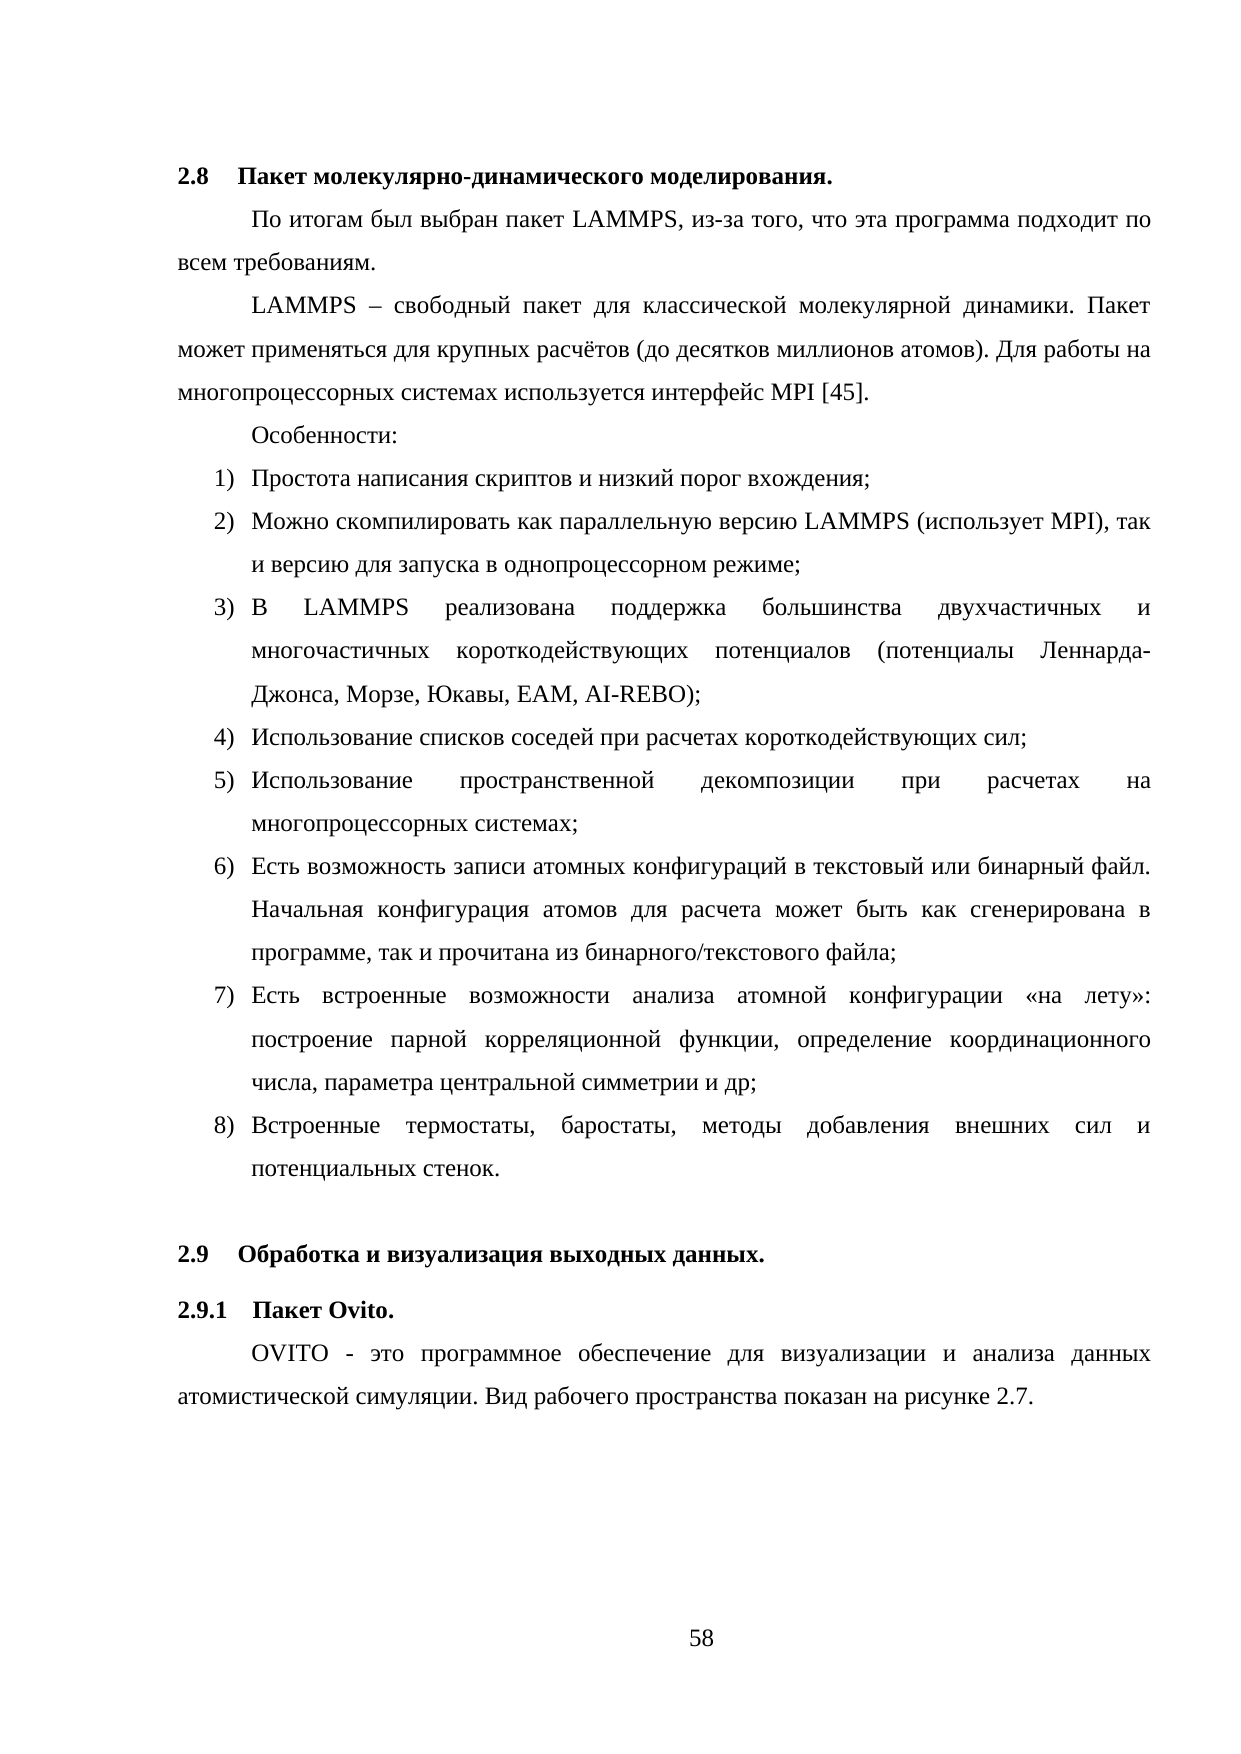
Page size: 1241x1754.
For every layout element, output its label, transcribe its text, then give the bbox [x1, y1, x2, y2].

text OVITO - это программное обеспечение для визуализации и анализа данных атомистической симуляции. Вид рабочего пространства показан на рисунке 2.7. [177, 1338, 1152, 1410]
subtitle Пакет Ovito. [177, 1295, 1152, 1324]
list Простота написания скриптов и низкий порог вхождения; [213, 463, 1152, 492]
list Использование списков соседей при расчетах короткодействующих сил; [213, 722, 1152, 751]
list Есть встроенные возможности анализа атомной конфигурации «на лету»: построение парной корреляционной функции, определение координационного числа, параметра центральной симметрии и др; [213, 981, 1152, 1096]
text По итогам был выбран пакет LAMMPS, из-за того, что эта программа подходит по всем требованиям. [177, 204, 1152, 276]
subtitle Пакет молекулярно-динамического моделирования. [177, 161, 1152, 190]
list Можно скомпилировать как параллельную версию LAMMPS (использует MPI), так и версию для запуска в однопроцессорном режиме; [213, 506, 1152, 578]
text Особенности: [177, 420, 1152, 449]
subtitle Обработка и визуализация выходных данных. [177, 1239, 1152, 1268]
list В LAMMPS реализована поддержка большинства двухчастичных и многочастичных короткодействующих потенциалов (потенциалы Леннарда-Джонса, Морзе, Юкавы, EAM, AI-REBO); [213, 592, 1152, 707]
list Есть возможность записи атомных конфигураций в текстовый или бинарный файл. Начальная конфигурация атомов для расчета может быть как сгенерирована в программе, так и прочитана из бинарного/текстового файла; [213, 851, 1152, 966]
list Использование пространственной декомпозиции при расчетах на многопроцессорных системах; [213, 765, 1152, 837]
list Встроенные термостаты, баростаты, методы добавления внешних сил и потенциальных стенок. [213, 1110, 1152, 1182]
text LAMMPS – свободный пакет для классической молекулярной динамики. Пакет может применяться для крупных расчётов (до десятков миллионов атомов). Для работы на многопроцессорных системах используется интерфейс MPI [45]. [177, 291, 1152, 406]
